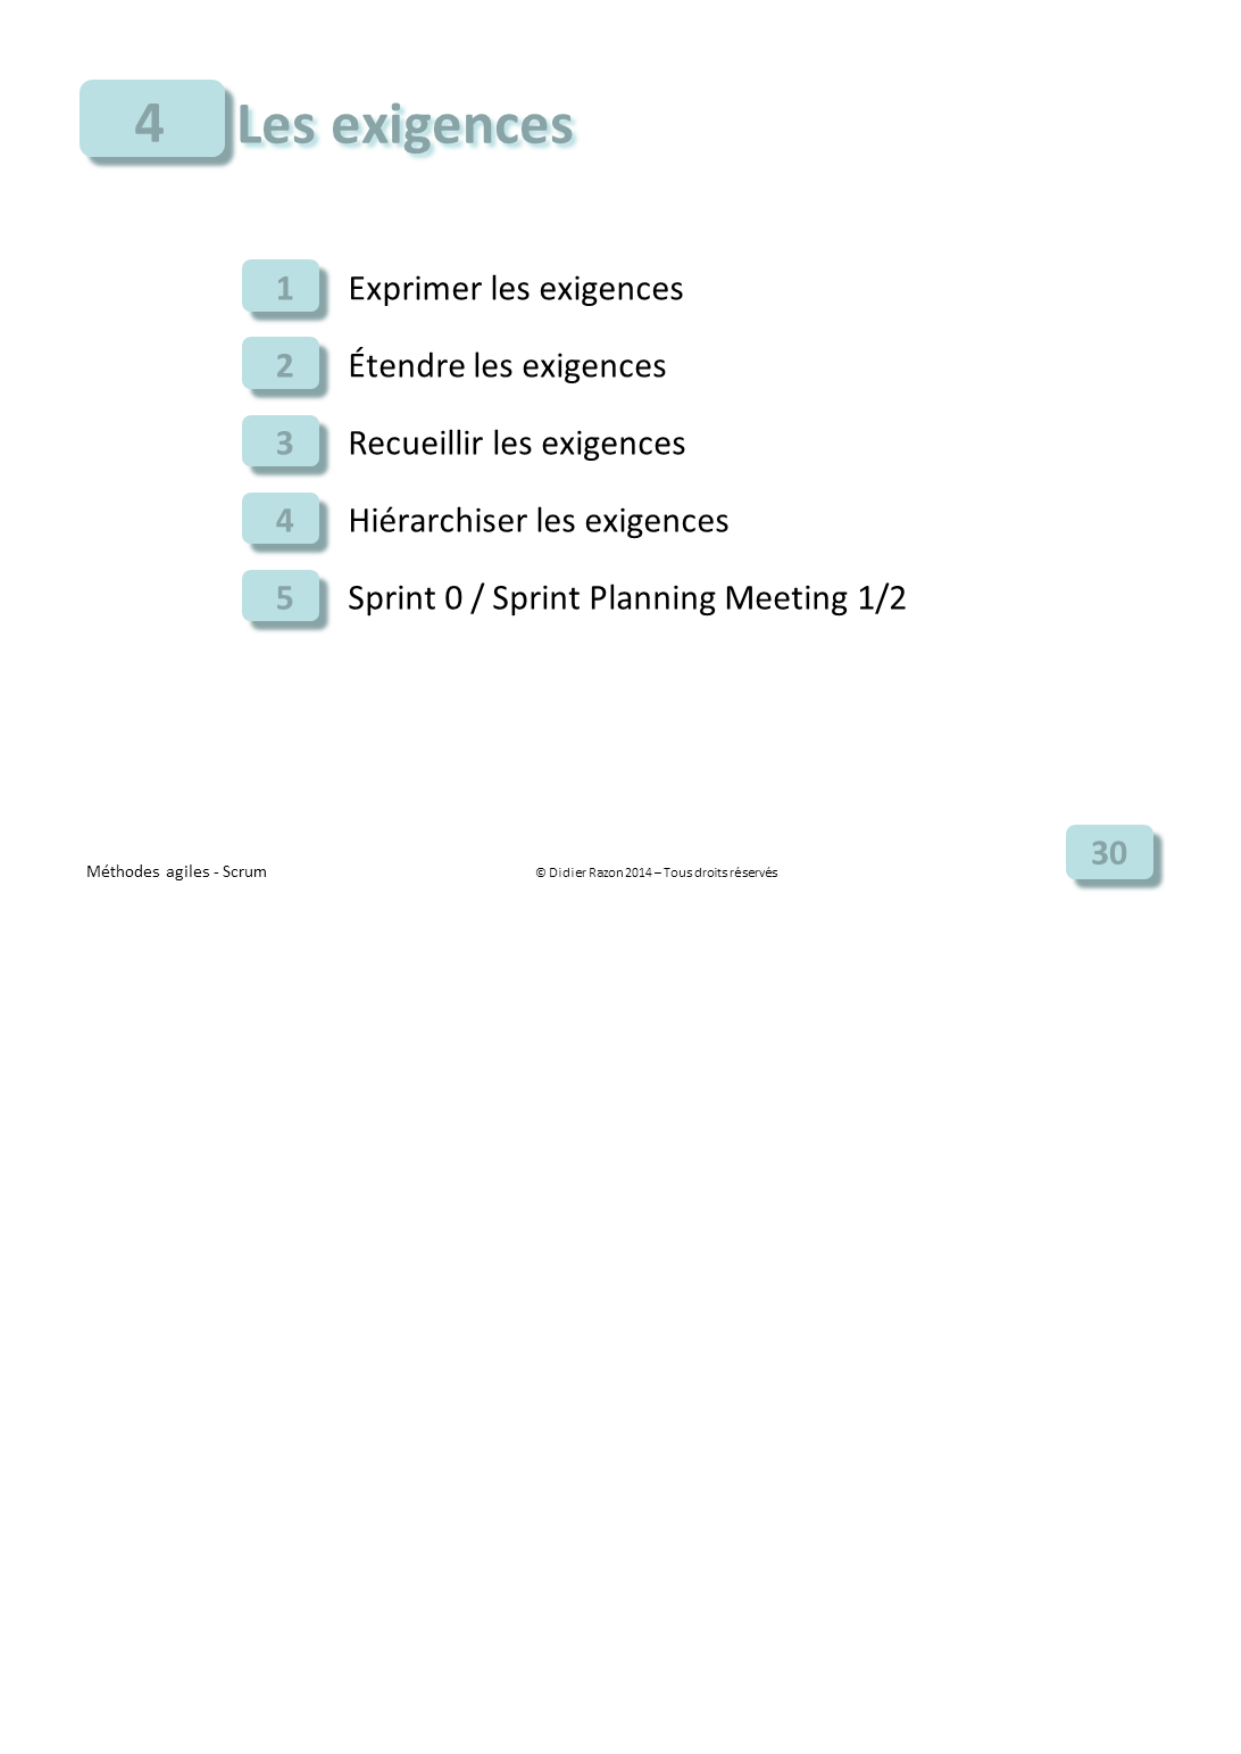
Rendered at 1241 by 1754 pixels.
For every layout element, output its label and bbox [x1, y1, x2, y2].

picture [75, 75, 1166, 893]
